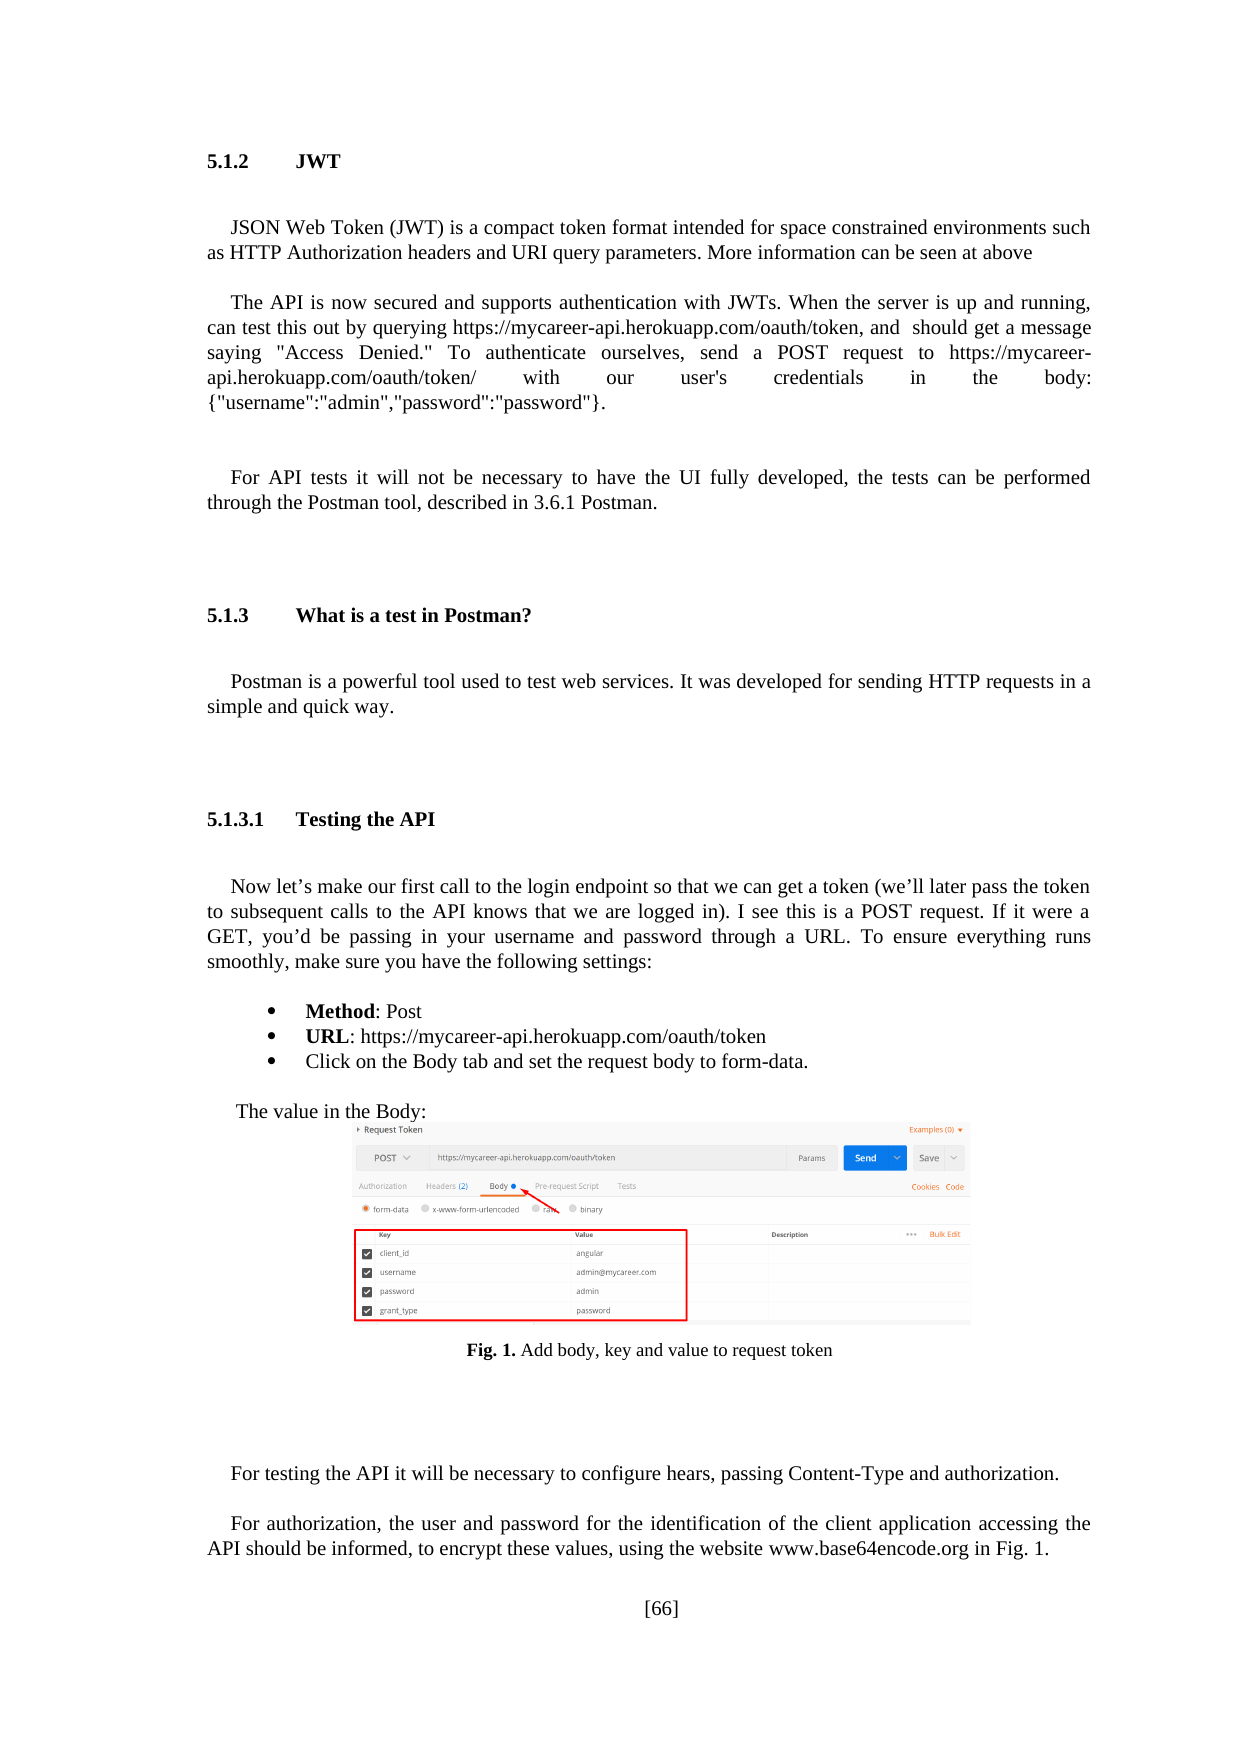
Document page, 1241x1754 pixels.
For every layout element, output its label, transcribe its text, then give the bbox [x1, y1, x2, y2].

list URL: https://mycareer-api.herokuapp.com/oauth/token [268, 1023, 1092, 1048]
list Click on the Body tab and set the request body to form-data. [268, 1048, 1092, 1073]
text For API tests it will not be necessary to have the UI fully developed, the tests can be performed through the Postman tool, described in 3.6.1 Postman. [207, 464, 1092, 514]
text For testing the API it will be necessary to configure hears, passing Content-Type and authorization. [207, 1460, 1092, 1485]
text The value in the Body: [207, 1098, 1092, 1123]
subtitle Testing the API [207, 806, 1092, 831]
text For authorization, the user and password for the identification of the client application accessing the API should be informed, to encrypt these values, using the website www.base64encode.org in Fig. 79. [207, 1510, 1092, 1560]
picture [351, 1122, 972, 1325]
text The API is now secured and supports authentication with JWTs. When the server is up and running, can test this out by querying https://mycareer-api.herokuapp.com/oauth/token, and should get a message saying "Access Denied." To authenticate ourselves, send a POST request to https://mycareer-api.herokuapp.com/oauth/token/ with our user's credentials in the body: {"username":"admin","password":"password"}. [207, 289, 1092, 414]
text Fig. 81. Add body, key and value to request token [207, 1337, 1092, 1360]
subtitle JWT [207, 148, 1092, 173]
text JSON Web Token (JWT) is a compact token format intended for space constrained environments such as HTTP Authorization headers and URI query parameters. More information can be seen at 3.3.3 above [207, 214, 1092, 264]
subtitle What is a test in Postman? [207, 602, 1092, 627]
list Method: Post [268, 998, 1092, 1023]
text Now let’s make our first call to the login endpoint so that we can get a token (we’ll later pass the token to subsequent calls to the API knows that we are logged in). I see this is a POST request. If it were a GET, you’d be passing in your username and password through a URL. To ensure everything runs smoothly, make sure you have the following settings: [207, 873, 1092, 973]
text Postman is a powerful tool used to test web services. It was developed for sending HTTP requests in a simple and quick way. [207, 668, 1092, 718]
